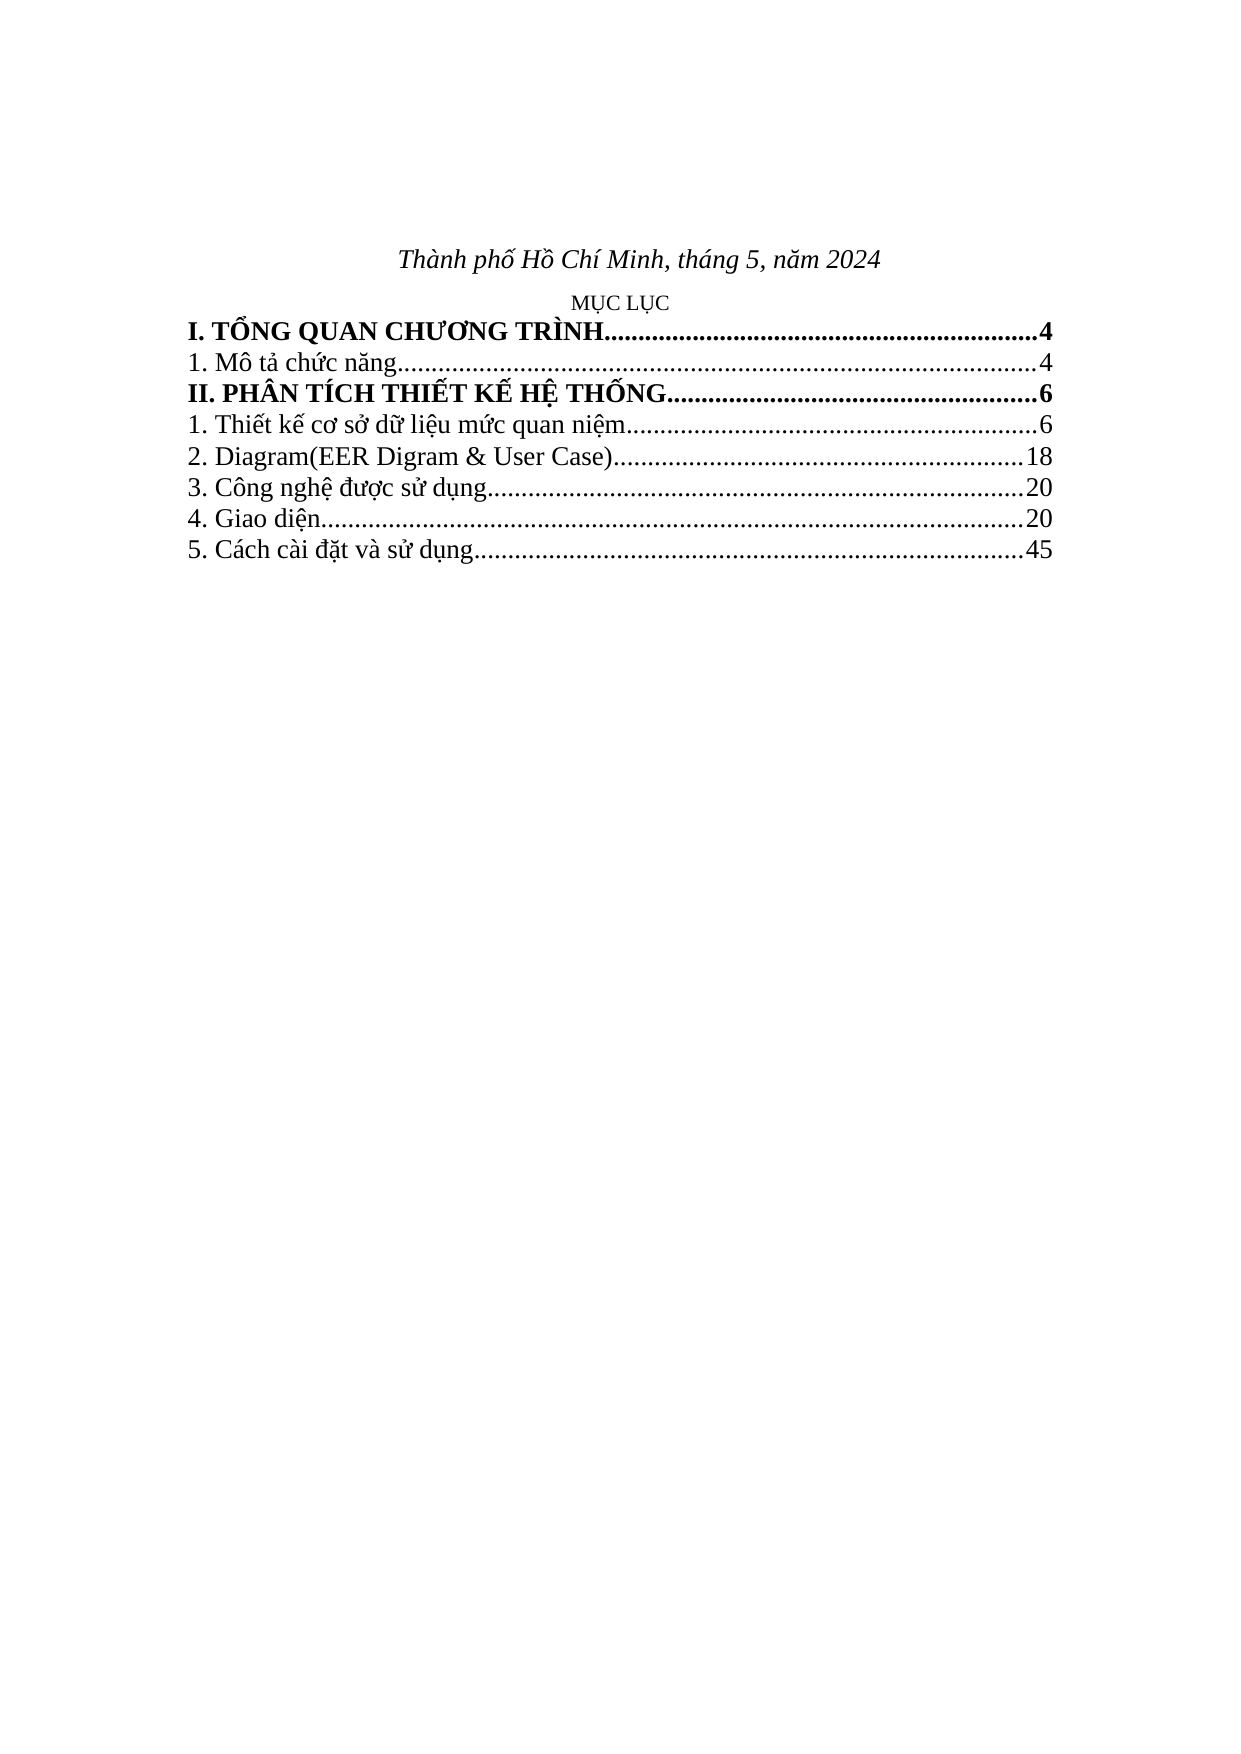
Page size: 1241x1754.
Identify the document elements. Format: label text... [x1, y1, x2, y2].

text Thành phố Hồ Chí Minh, tháng 5, năm 2024 [187, 243, 1053, 274]
